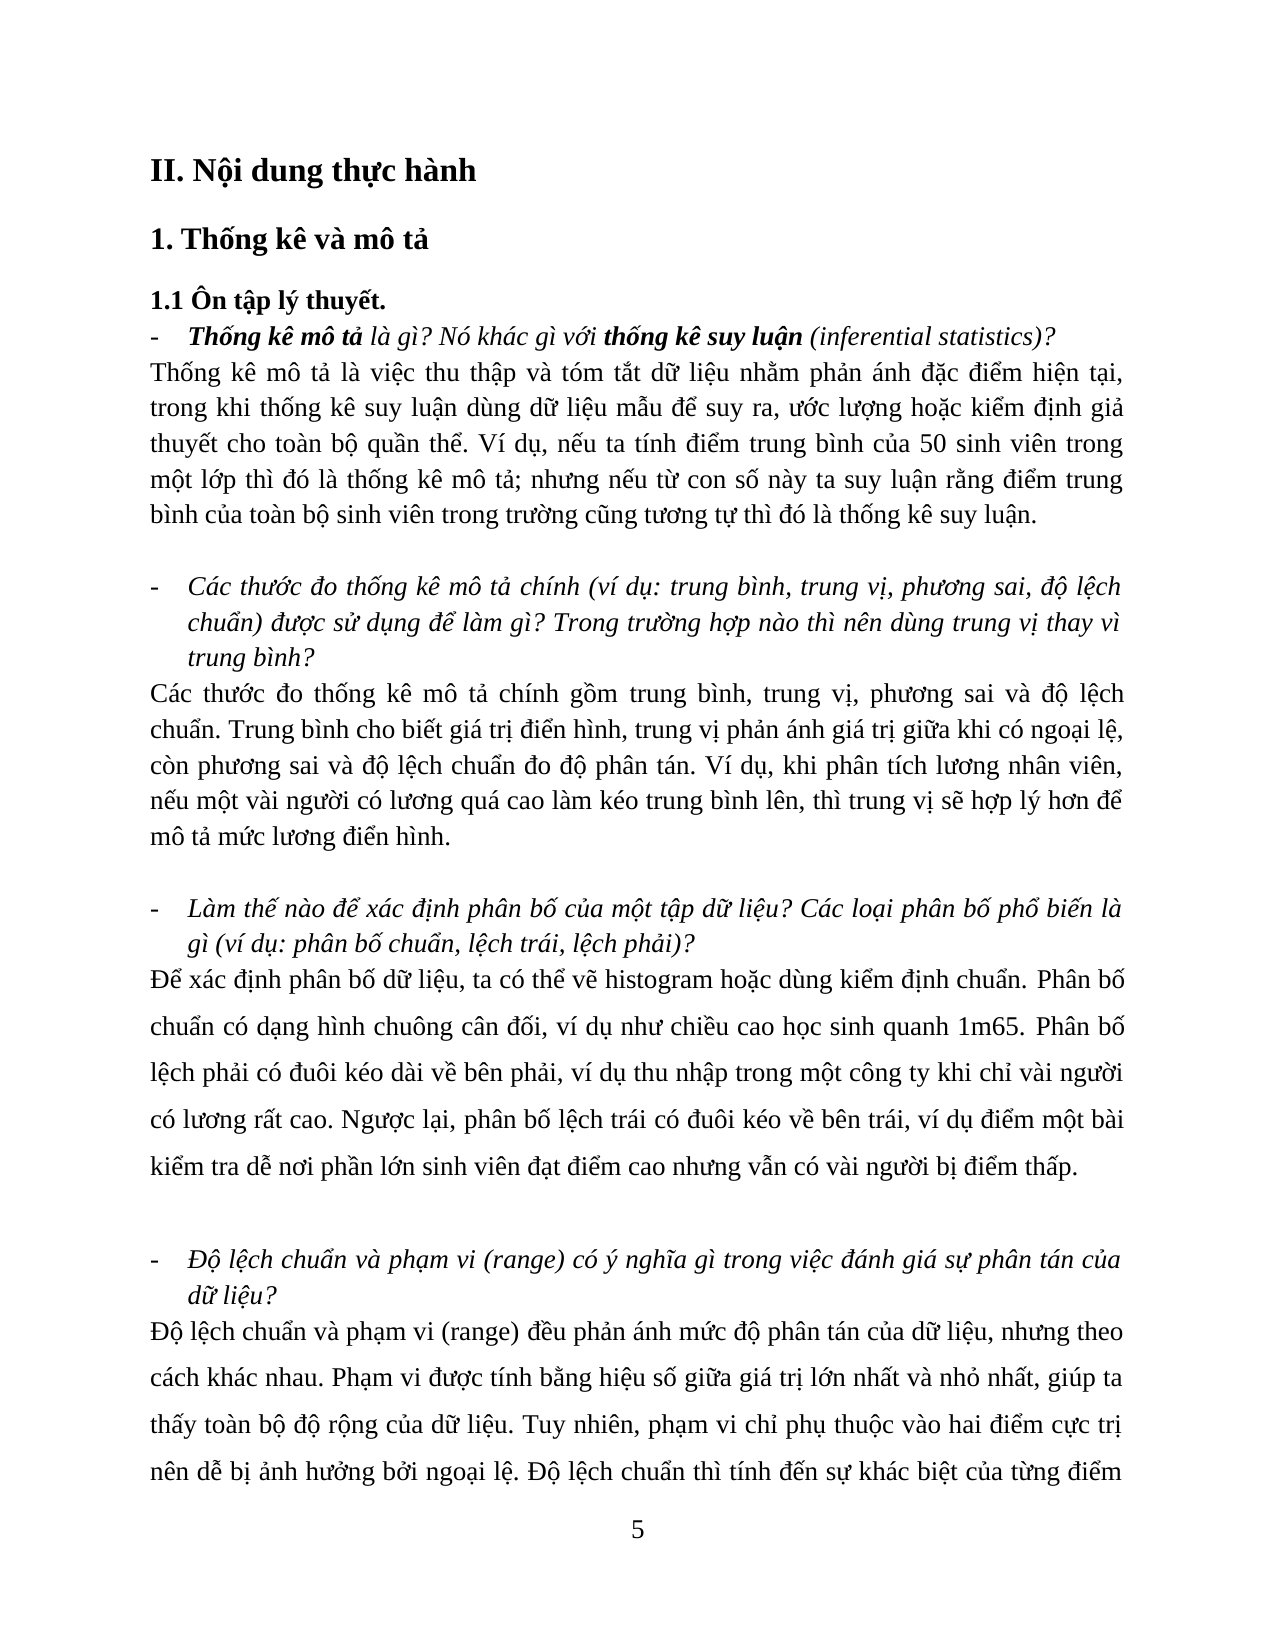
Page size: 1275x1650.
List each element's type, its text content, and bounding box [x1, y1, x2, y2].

subtitle 1. Thống kê và mô tả [150, 221, 1125, 256]
subtitle 1.1 Ôn tập lý thuyết. [150, 284, 1125, 315]
text Các thước đo thống kê mô tả chính gồm trung bình, trung vị, phương sai và độ lệch chuẩn. Trung bình cho biết giá trị điển hình, trung vị phản ánh giá trị giữa khi có ngoại lệ, còn phương sai và độ lệch chuẩn đo độ phân tán. Ví dụ, khi phân tích lương nhân viên, nếu một vài người có lương quá cao làm kéo trung bình lên, thì trung vị sẽ hợp lý hơn để mô tả mức lương điển hình. [150, 677, 1125, 851]
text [150, 1314, 1125, 1486]
list Làm thế nào để xác định phân bố của một tập dữ liệu? Các loại phân bố phổ biến là gì (ví dụ: phân bố chuẩn, lệch trái, lệch phải)? [150, 892, 1125, 958]
list Thống kê mô tả là gì? Nó khác gì với thống kê suy luận (inferential statistics)? [150, 320, 1125, 351]
list Độ lệch chuẩn và phạm vi (range) có ý nghĩa gì trong việc đánh giá sự phân tán của dữ liệu? [150, 1243, 1125, 1310]
list Các thước đo thống kê mô tả chính (ví dụ: trung bình, trung vị, phương sai, độ lệch chuẩn) được sử dụng để làm gì? Trong trường hợp nào thì nên dùng trung vị thay vì trung bình? [150, 570, 1125, 673]
subtitle II. Nội dung thực hành [150, 150, 1125, 188]
text Thống kê mô tả là việc thu thập và tóm tắt dữ liệu nhằm phản ánh đặc điểm hiện tại, trong khi thống kê suy luận dùng dữ liệu mẫu để suy ra, ước lượng hoặc kiểm định giả thuyết cho toàn bộ quần thể. Ví dụ, nếu ta tính điểm trung bình của 50 sinh viên trong một lớp thì đó là thống kê mô tả; nhưng nếu từ con số này ta suy luận rằng điểm trung bình của toàn bộ sinh viên trong trường cũng tương tự thì đó là thống kê suy luận. [150, 356, 1125, 530]
text Để xác định phân bố dữ liệu, ta có thể vẽ histogram hoặc dùng kiểm định chuẩn. Phân bố chuẩn có dạng hình chuông cân đối, ví dụ như chiều cao học sinh quanh 1m65. Phân bố lệch phải có đuôi kéo dài về bên phải, ví dụ thu nhập trong một công ty khi chỉ vài người có lương rất cao. Ngược lại, phân bố lệch trái có đuôi kéo về bên trái, ví dụ điểm một bài kiểm tra dễ nơi phần lớn sinh viên đạt điểm cao nhưng vẫn có vài người bị điểm thấp. [150, 963, 1125, 1181]
